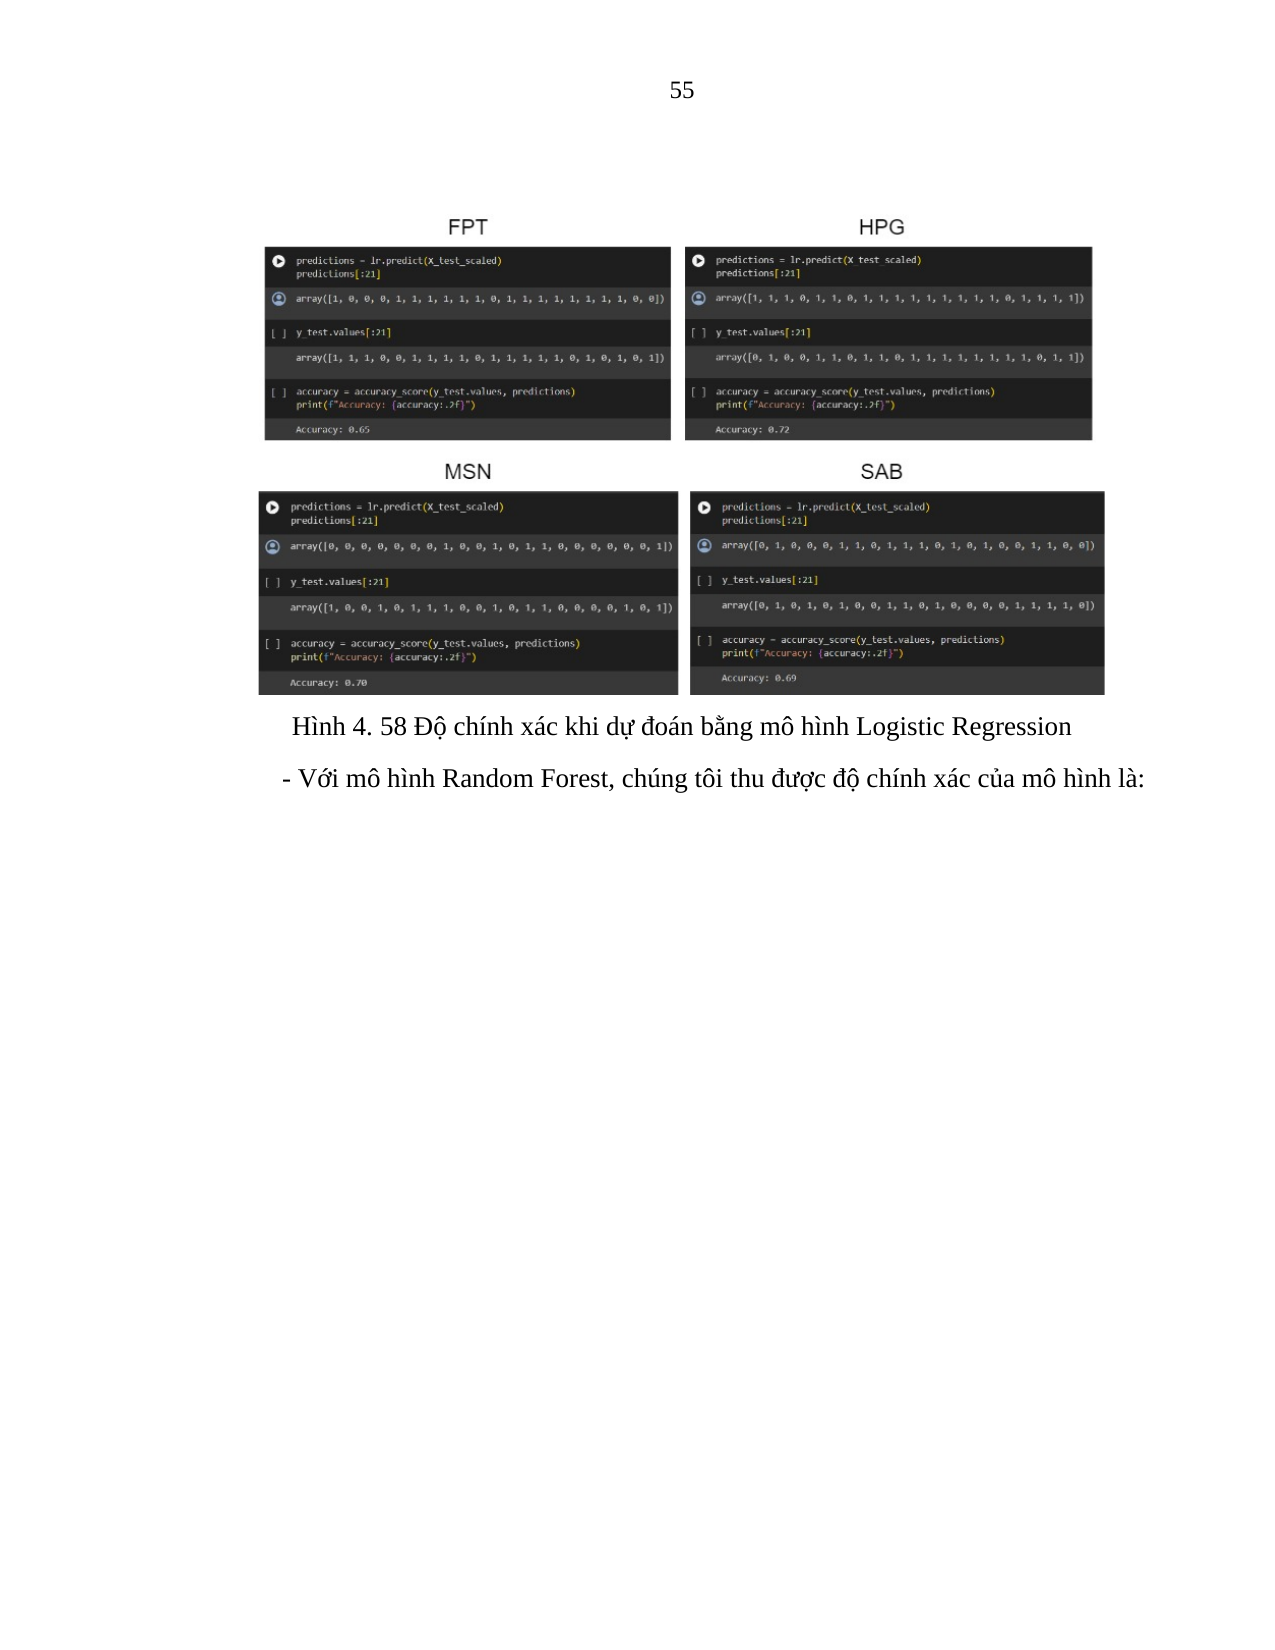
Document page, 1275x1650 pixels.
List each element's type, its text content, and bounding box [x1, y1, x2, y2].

picture [258, 206, 1106, 695]
text Hình 4. 58 Độ chính xác khi dự đoán bằng mô hình Logistic Regression [207, 710, 1157, 741]
text - Với mô hình Random Forest, chúng tôi thu được độ chính xác của mô hình là: [207, 762, 1157, 793]
